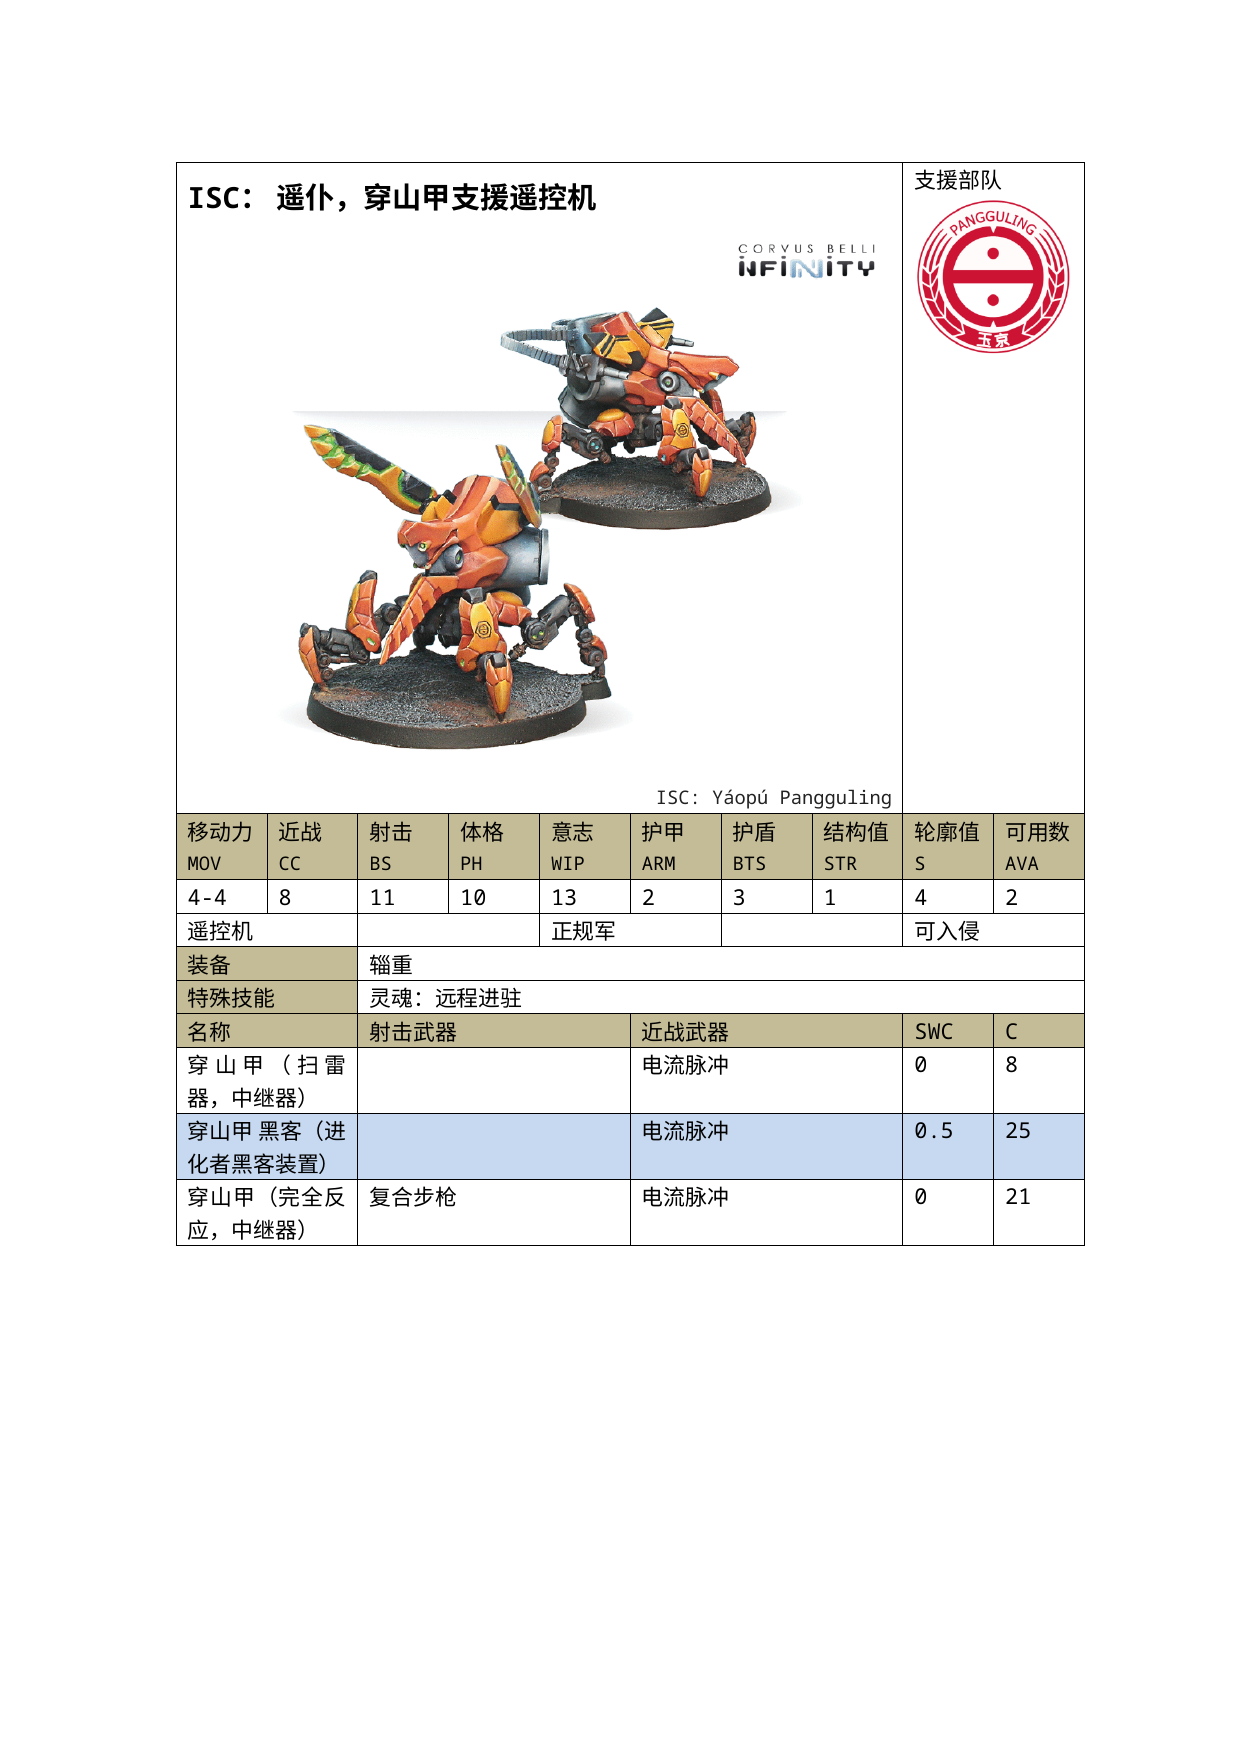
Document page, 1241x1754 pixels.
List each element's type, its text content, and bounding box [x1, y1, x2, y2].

table_cell [722, 914, 902, 946]
table_header ISC： 遥仆，穿山甲支援遥控机 ISC: Yáopú Pangguling [177, 163, 902, 813]
table_cell 8 [268, 880, 357, 913]
table_cell 结构值 STR [813, 814, 902, 879]
table_cell 0.5 [903, 1114, 993, 1179]
table_cell 轮廓值 S [903, 814, 993, 879]
table_cell 体格 PH [449, 814, 539, 879]
table_cell [358, 1048, 630, 1113]
table_cell 移动力 MOV [177, 814, 267, 879]
table_cell 穿山甲 黑客（进化者黑客装置） [177, 1114, 357, 1179]
table_cell 特殊技能 [177, 981, 357, 1013]
table_cell C [994, 1014, 1084, 1047]
table_cell 4-4 [177, 880, 267, 913]
table_cell 0 [903, 1048, 993, 1113]
table_cell 射击武器 [358, 1014, 630, 1047]
table_header 支援部队 [903, 163, 1084, 813]
table_cell 25 [994, 1114, 1084, 1179]
table_cell 10 [449, 880, 539, 913]
table_cell [358, 914, 539, 946]
table_cell 2 [631, 880, 721, 913]
table_cell 辎重 [358, 947, 1084, 980]
table_cell 护甲 ARM [631, 814, 721, 879]
table_cell 3 [722, 880, 812, 913]
picture [914, 198, 1072, 355]
table_cell 8 [994, 1048, 1084, 1113]
table_cell 可用数 AVA [994, 814, 1084, 879]
table_cell SWC [903, 1014, 993, 1047]
table_cell 射击 BS [358, 814, 448, 879]
table_cell 穿山甲（完全反应，中继器） [177, 1180, 357, 1245]
table_cell 电流脉冲 [631, 1114, 902, 1179]
table_cell [358, 1114, 630, 1179]
table_cell 13 [540, 880, 630, 913]
table_cell 21 [994, 1180, 1084, 1245]
table_cell 1 [813, 880, 902, 913]
table_cell 电流脉冲 [631, 1180, 902, 1245]
table_cell 复合步枪 [358, 1180, 630, 1245]
picture [187, 240, 891, 769]
table_cell 意志 WIP [540, 814, 630, 879]
table_cell 电流脉冲 [631, 1048, 902, 1113]
table_cell 名称 [177, 1014, 357, 1047]
table_cell 灵魂：远程进驻 [358, 981, 1084, 1013]
table_cell 装备 [177, 947, 357, 980]
table_cell 正规军 [540, 914, 721, 946]
table_cell 0 [903, 1180, 993, 1245]
table_cell 11 [358, 880, 448, 913]
table_cell 可入侵 [903, 914, 1084, 946]
table_cell 近战 CC [268, 814, 357, 879]
table_cell 近战武器 [631, 1014, 902, 1047]
table_cell 4 [903, 880, 993, 913]
table_cell 遥控机 [177, 914, 357, 946]
table_cell 穿山甲（扫雷器，中继器） [177, 1048, 357, 1113]
table_cell 护盾 BTS [722, 814, 812, 879]
table_cell 2 [994, 880, 1084, 913]
